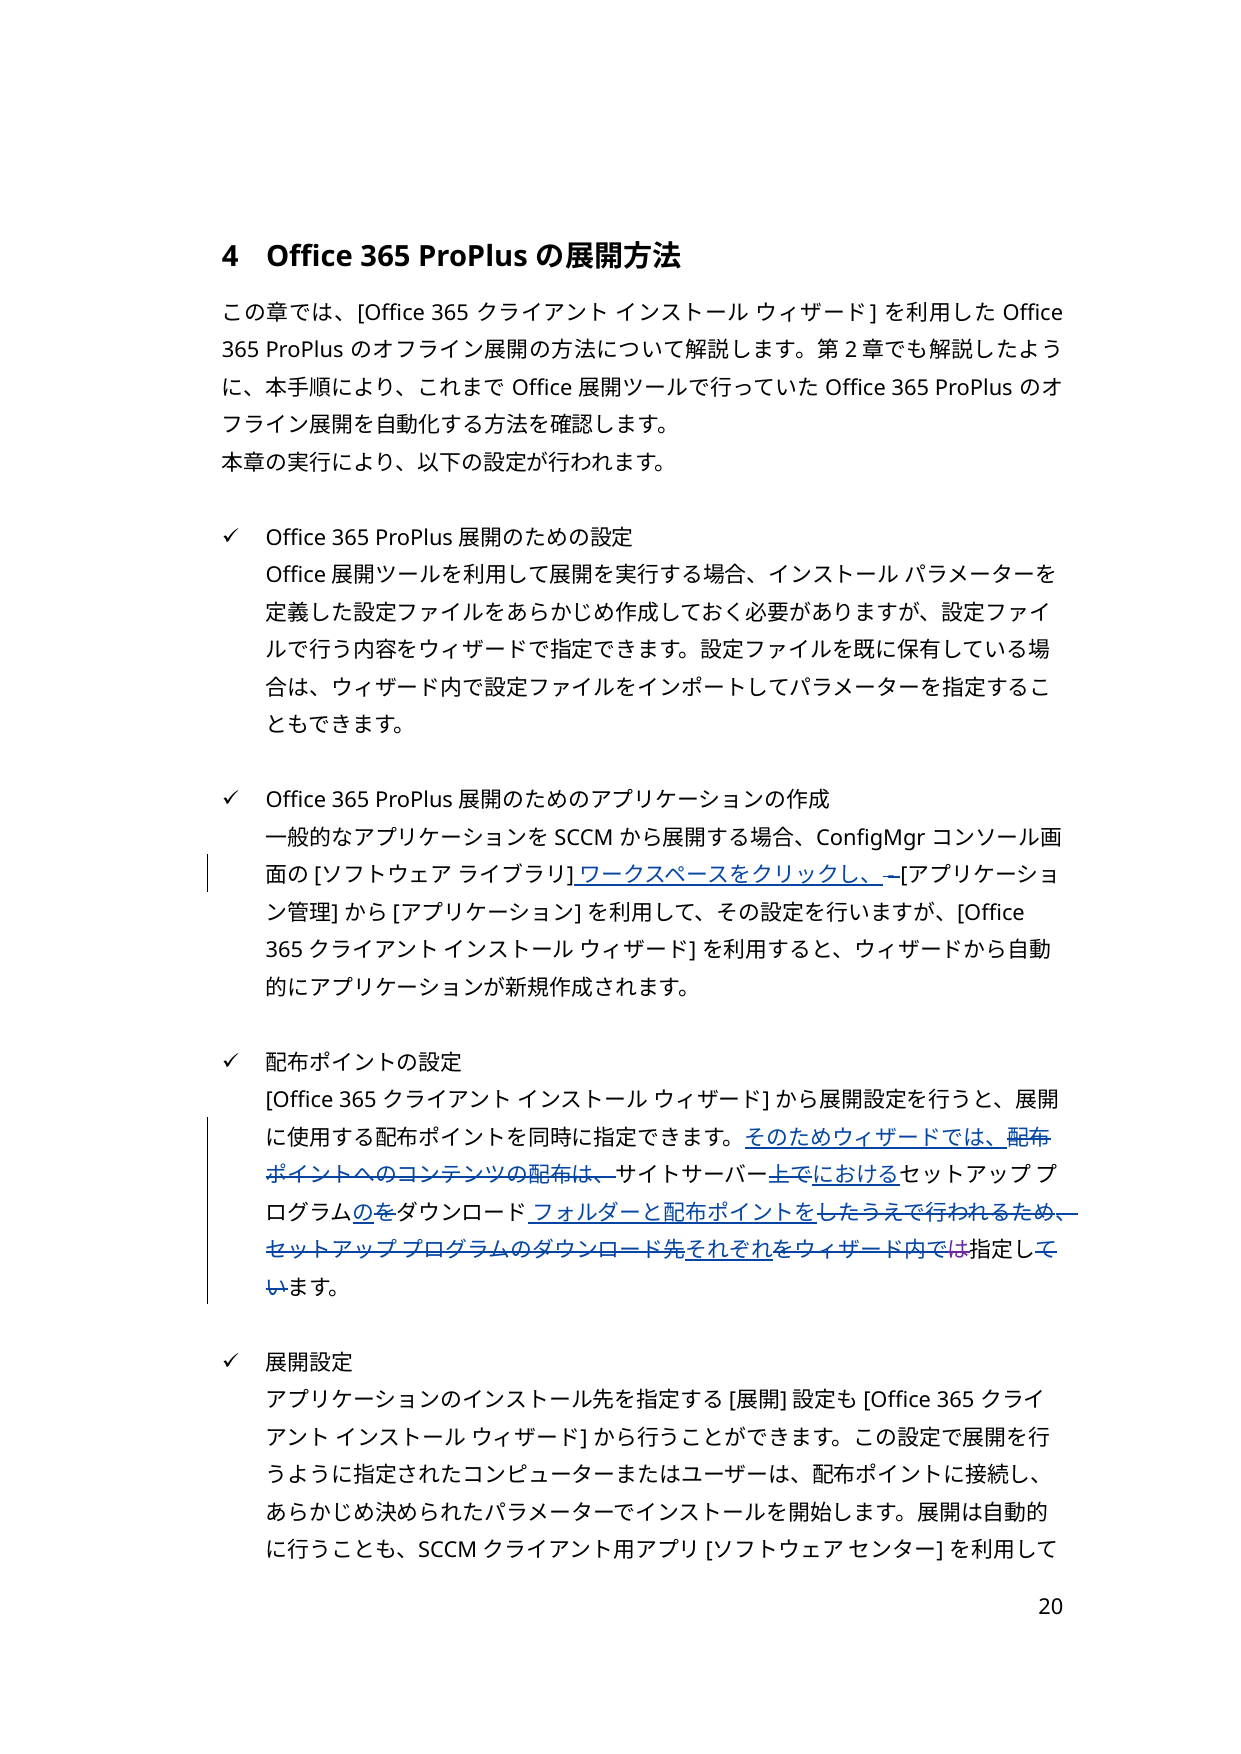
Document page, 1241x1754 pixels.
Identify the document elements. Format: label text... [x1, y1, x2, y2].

list Office 365 ProPlus 展開のための設定 Office 展開ツールを利用して展開を実行する場合、インストール パラメーターを定義した設定ファイルをあらかじめ作成しておく必要がありますが、設定ファイルで行う内容をウィザードで指定できます。設定ファイルを既に保有している場合は、ウィザード内で設定ファイルをインポートしてパラメーターを指定することもできます。 [222, 517, 1063, 779]
text 本章の実行により、以下の設定が行われます。 [222, 442, 1063, 479]
list Office 365 ProPlus 展開のためのアプリケーションの作成 一般的なアプリケーションを SCCM から展開する場合、ConfigMgr コンソール画面の [ソフトウェア ライブラリ][アプリケーション管理] から [アプリケーション] を利用して、その設定を行いますが、[Office 365 クライアント インストール ウィザード] を利用すると、ウィザードから自動的にアプリケーションが新規作成されます。 [222, 779, 1063, 1042]
text この章では、[Office 365 クライアント インストール ウィザード] を利用した Office 365 ProPlus のオフライン展開の方法について解説します。第2章でも解説したように、本手順により、これまで Office 展開ツールで行っていた Office 365 ProPlus のオフライン展開を自動化する方法を確認します。 [222, 292, 1063, 442]
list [222, 1342, 1063, 1567]
subtitle Office 365 ProPlus の展開方法 [222, 217, 1063, 292]
list 配布ポイントの設定 [Office 365 クライアント インストール ウィザード] から展開設定を行うと、展開に使用する配布ポイントを同時に指定できます。サイトサーバーセットアップ プログラムダウンロード指定します。 [222, 1042, 1063, 1342]
